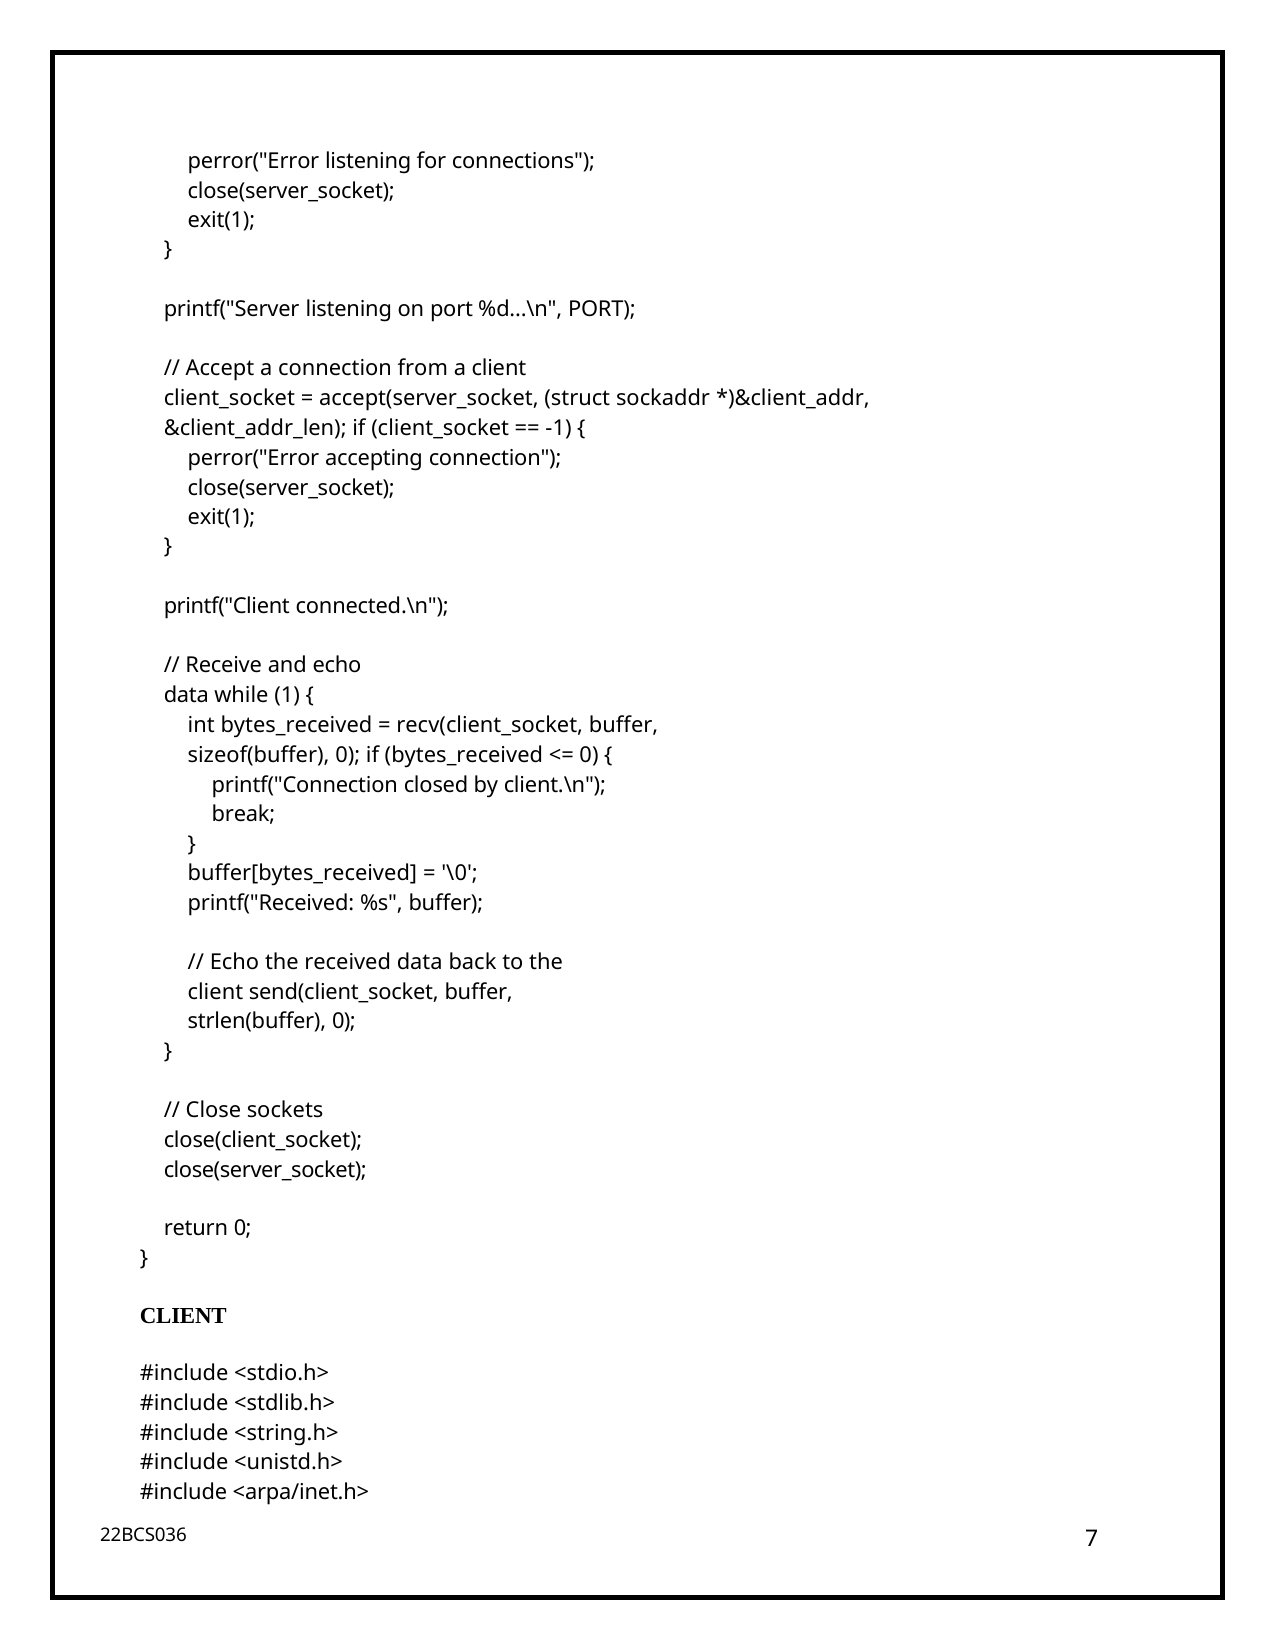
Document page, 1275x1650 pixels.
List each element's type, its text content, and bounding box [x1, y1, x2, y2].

text } [163, 234, 1179, 263]
text buffer[bytes_received] = '\0'; printf("Received: %s", buffer); [187, 857, 499, 917]
text printf("Server listening on port %d...\n", PORT); [163, 293, 1179, 323]
text // Close sockets close(client_socket); close(server_socket); [163, 1094, 499, 1183]
text printf("Connection closed by client.\n"); break; [211, 769, 607, 828]
text } [163, 530, 1179, 560]
text // Receive and echo data while (1) { [163, 649, 403, 709]
text exit(1); [187, 501, 1179, 530]
text perror("Error listening for connections"); close(server_socket); [187, 145, 607, 205]
subtitle CLIENT [139, 1302, 1179, 1328]
text // Echo the received data back to the client send(client_socket, buffer, strlen(buffer), 0); [187, 946, 607, 1035]
text #include <stdio.h> #include <stdlib.h> #include <string.h> #include <unistd.h> #include <arpa/inet.h> [139, 1357, 403, 1506]
text int bytes_received = recv(client_socket, buffer, sizeof(buffer), 0); if (bytes_received <= 0) { [187, 709, 797, 769]
text } [163, 1035, 1179, 1064]
text // Accept a connection from a client [163, 352, 1179, 382]
text printf("Client connected.\n"); [163, 590, 1179, 620]
text } [139, 1242, 1179, 1272]
text client_socket = accept(server_socket, (struct sockaddr *)&client_addr, &client_addr_len); if (client_socket == -1) { [163, 382, 998, 442]
text } [187, 828, 1179, 857]
text return 0; [163, 1212, 1179, 1242]
text perror("Error accepting connection"); close(server_socket); [187, 442, 607, 501]
text exit(1); [187, 205, 1179, 234]
